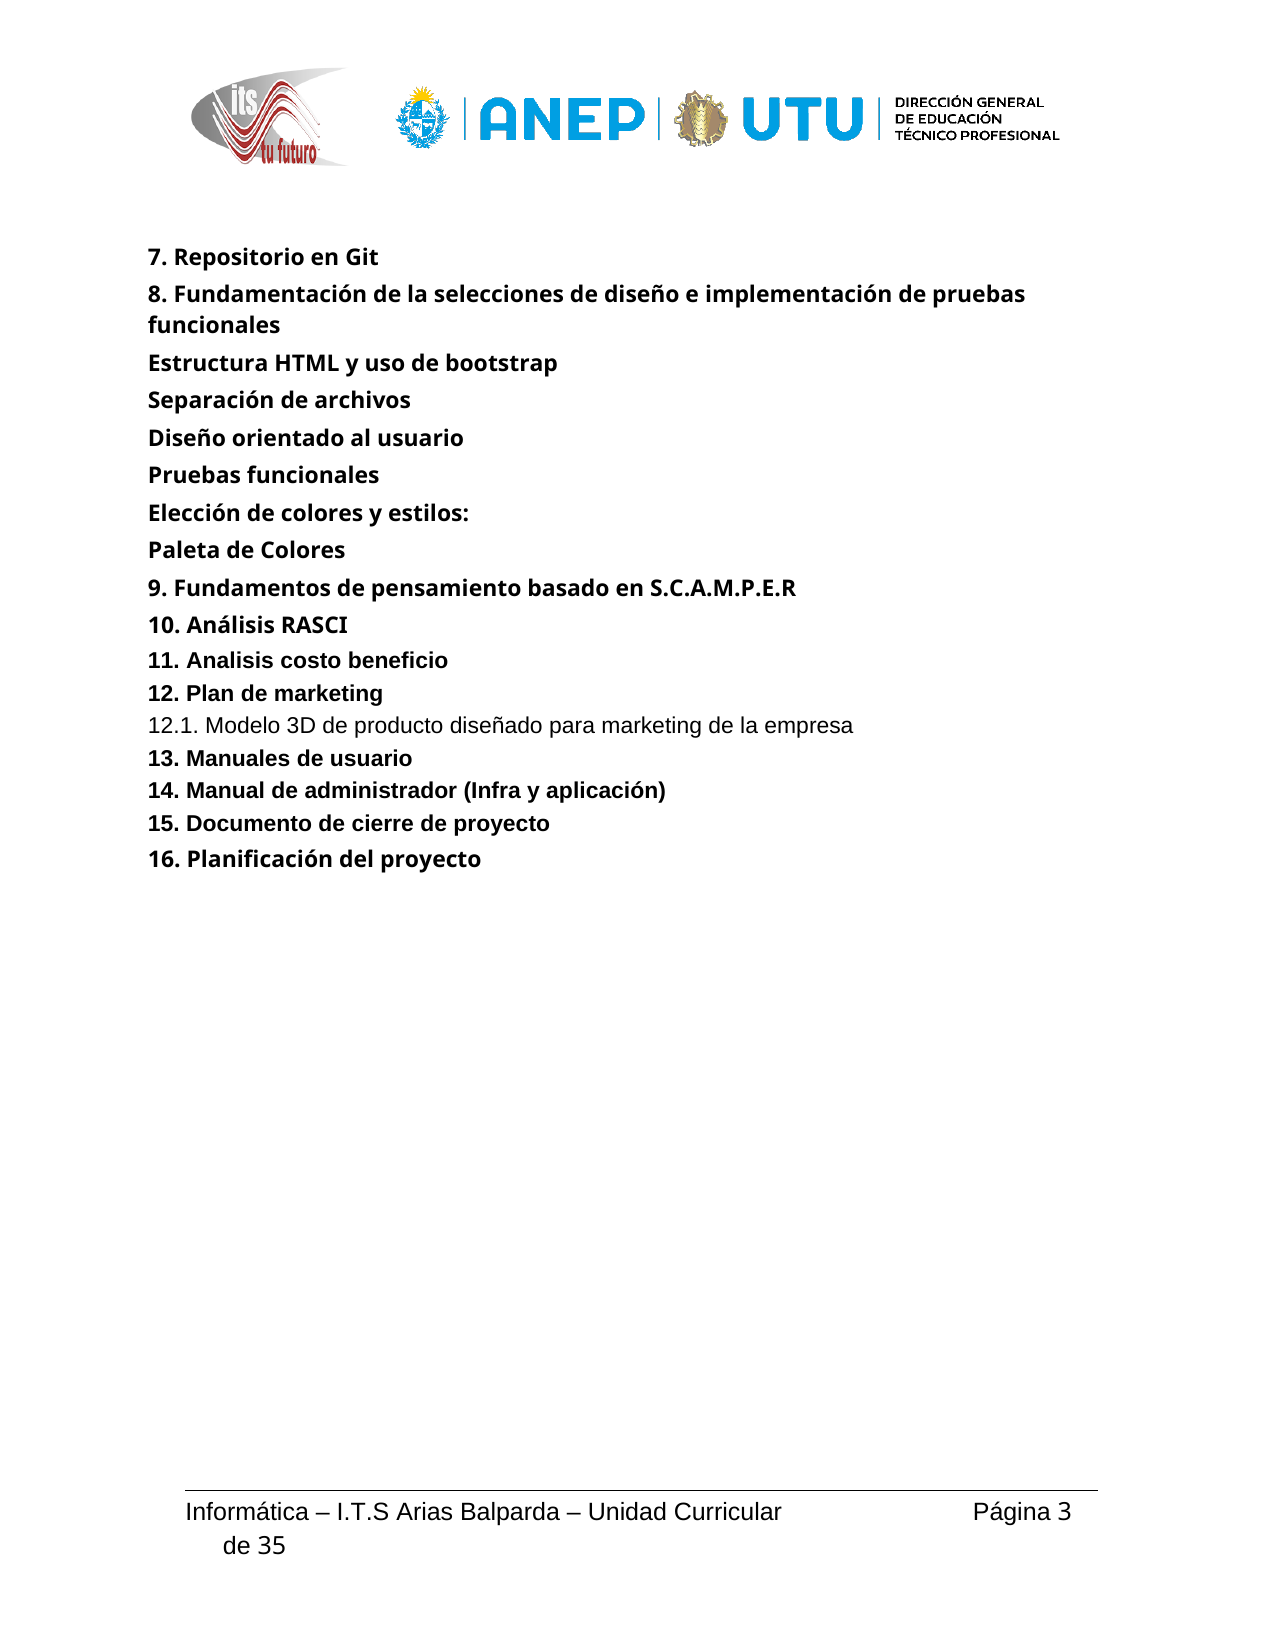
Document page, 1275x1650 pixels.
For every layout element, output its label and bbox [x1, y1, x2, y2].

picture [185, 30, 1137, 202]
